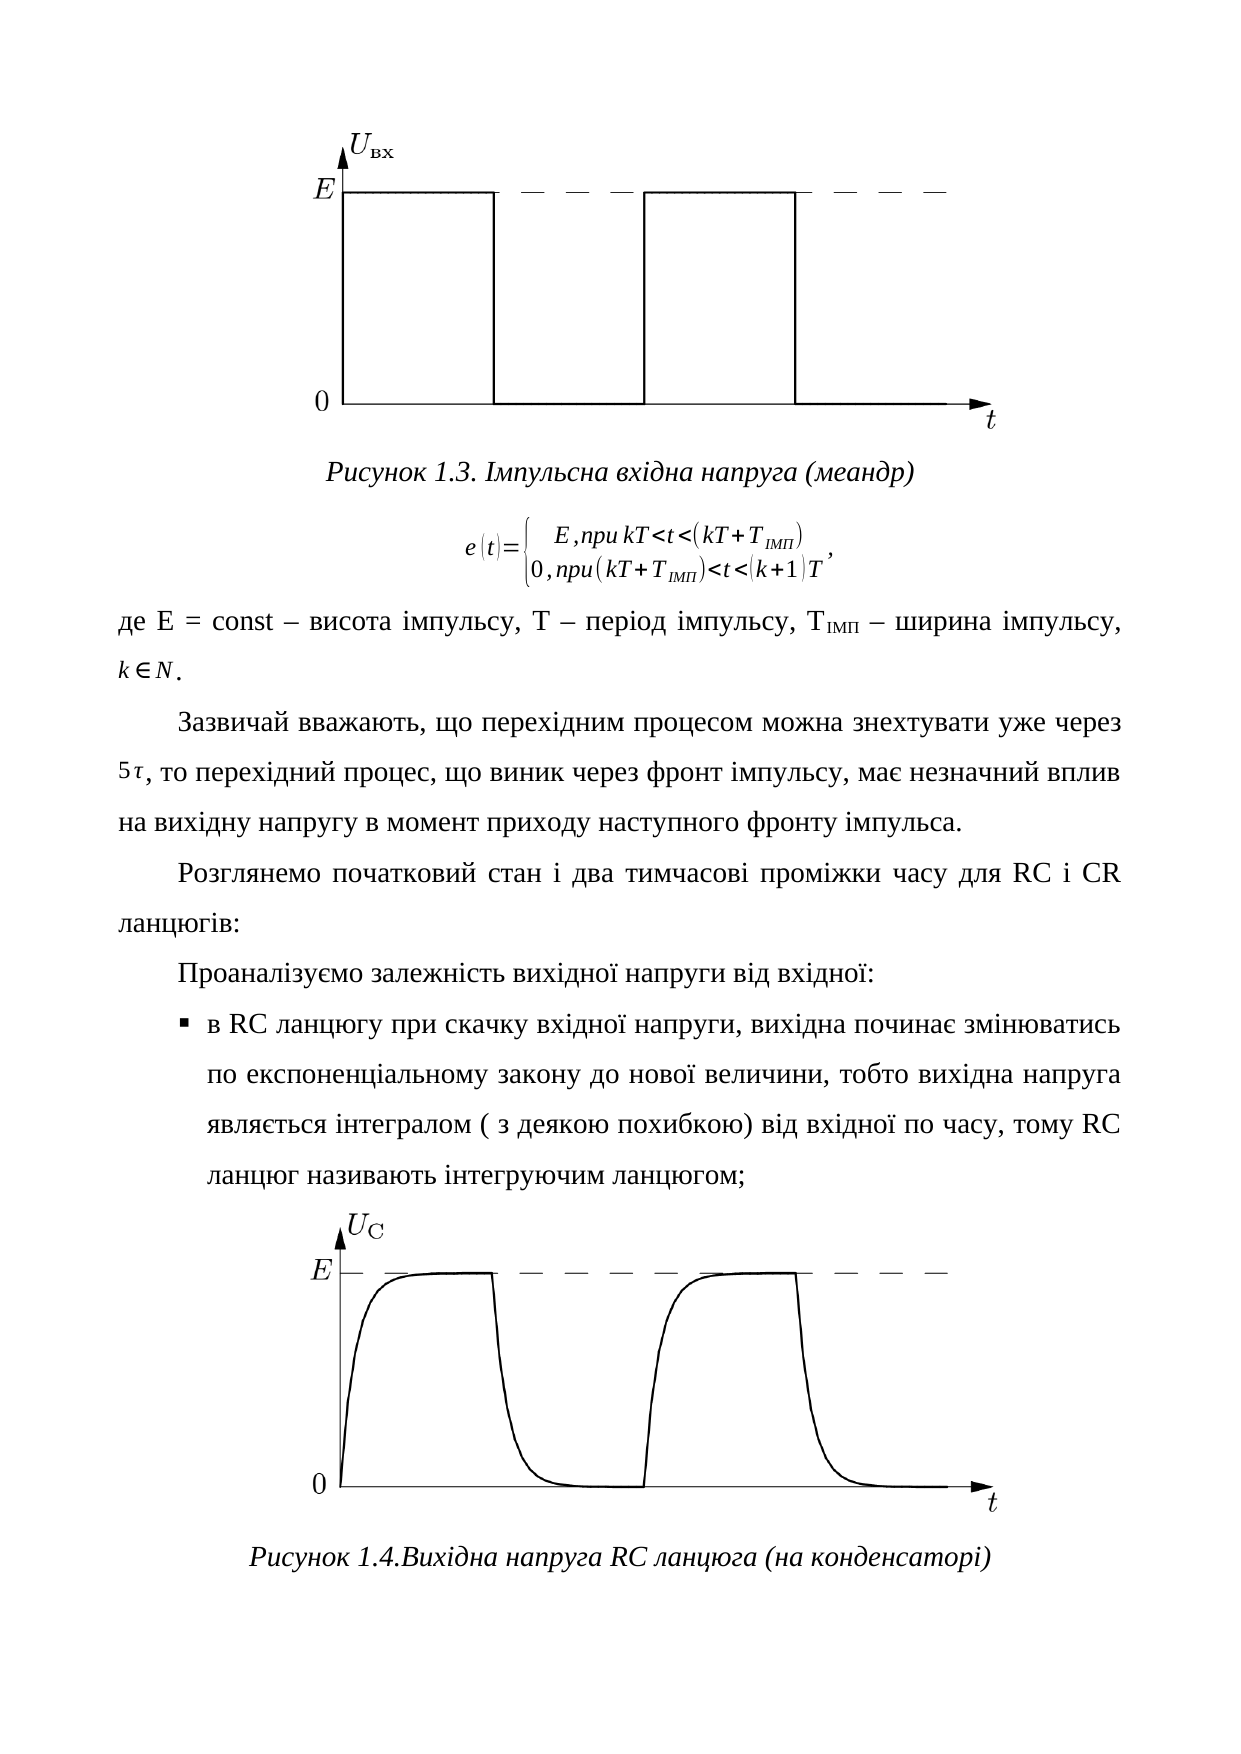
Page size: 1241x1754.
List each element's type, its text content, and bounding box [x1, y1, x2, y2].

picture [295, 118, 1004, 434]
text Рисунок 1.3. Імпульсна вхідна напруга (меандр) [118, 454, 1122, 487]
text Проаналізуємо залежність вихідної напруги від вхідної: [118, 955, 1122, 989]
text Рисунок 1.4.Вихідна напруга RC ланцюга (на конденсаторі) [118, 1539, 1122, 1572]
text Розглянемо початковий стан і два тимчасові проміжки часу для RC і CR ланцюгів: [118, 855, 1122, 939]
text де Е = const – висота імпульсу, T – період імпульсу, TІМП – ширина імпульсу, . [118, 603, 1122, 687]
text Зазвичай вважають, що перехідним процесом можна знехтувати уже через , то перехідний процес, що виник через фронт імпульсу, має незначний вплив на вихідну напругу в момент приходу наступного фронту імпульса. [118, 704, 1122, 838]
picture [295, 1207, 1004, 1519]
list в RC ланцюгу при скачку вхідної напруги, вихідна починає змінюватись по експоненціальному закону до нової величини, тобто вихідна напруга являється інтегралом ( з деякою похибкою) від вхідної по часу, тому RC ланцюг називають інтегруючим ланцюгом; [177, 1006, 1122, 1190]
